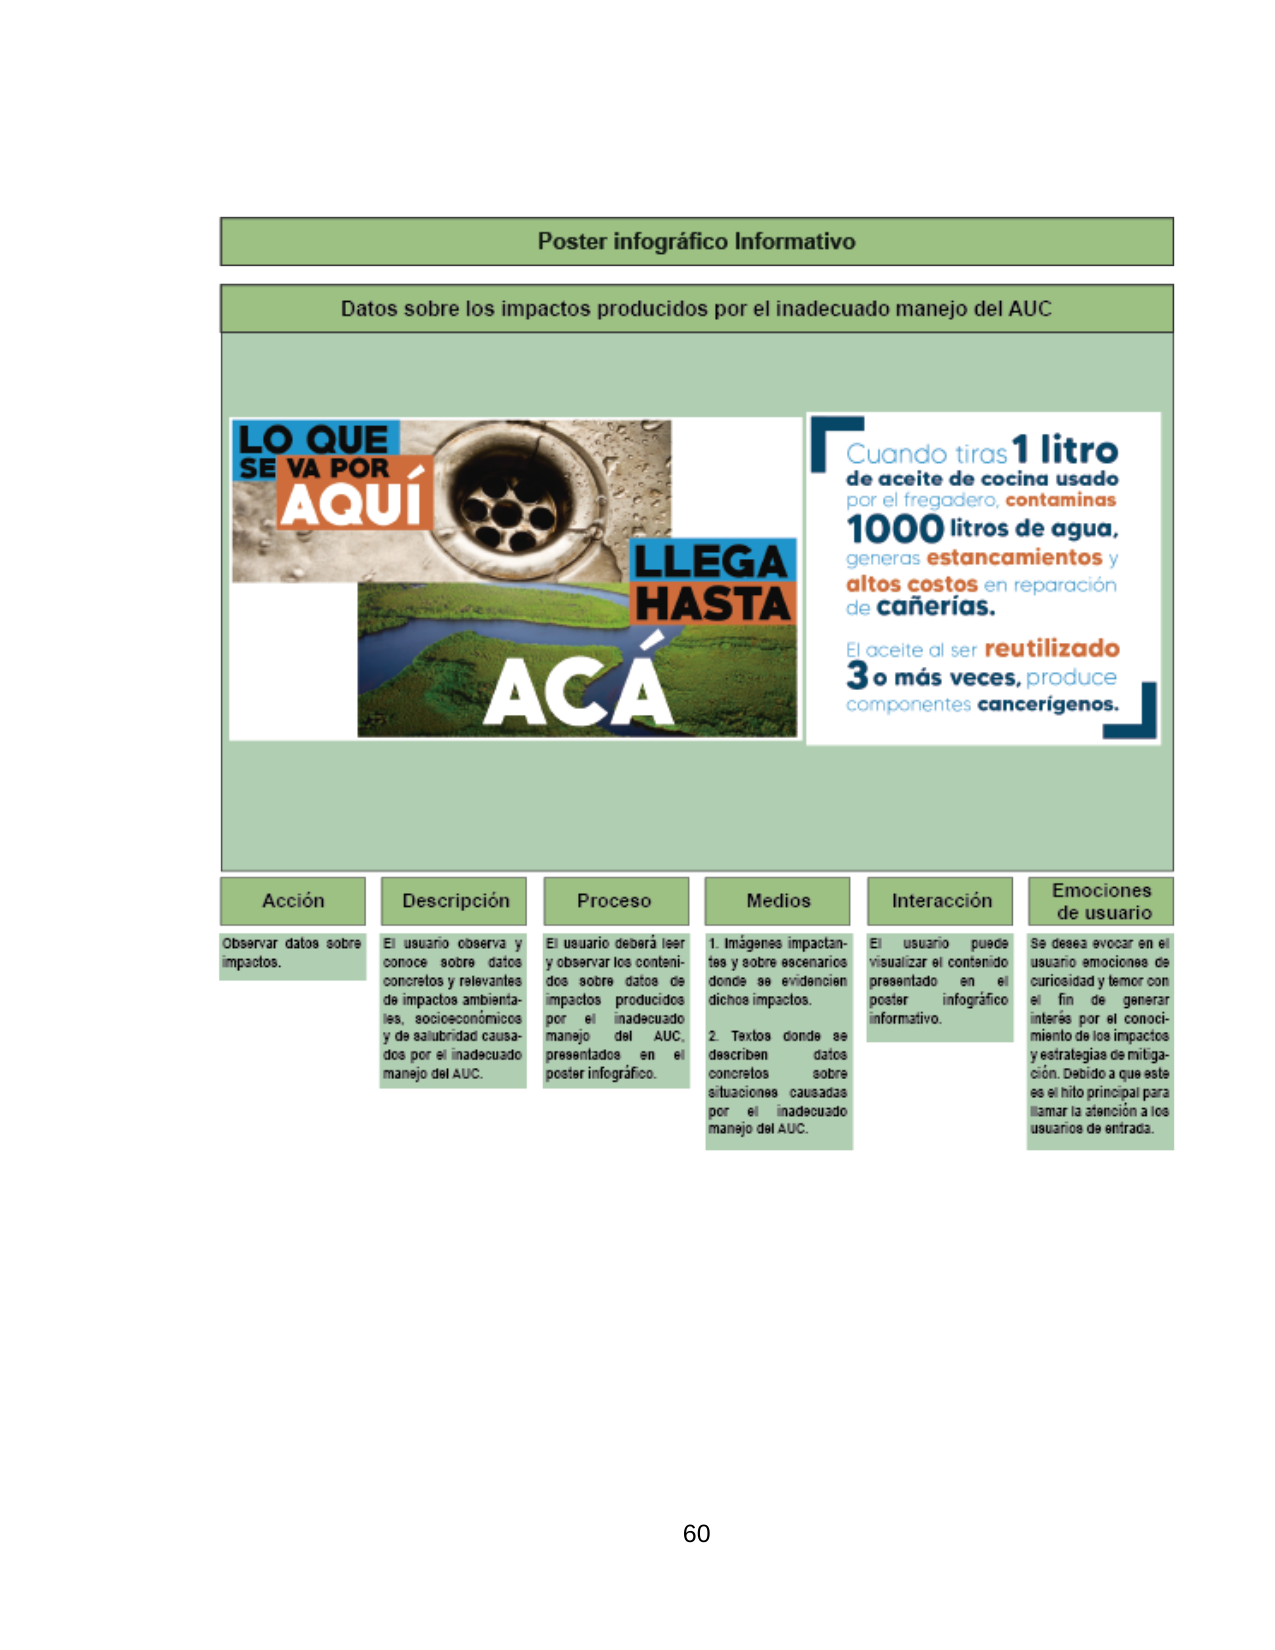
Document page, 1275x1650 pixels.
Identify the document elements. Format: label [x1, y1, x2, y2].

picture [173, 145, 1221, 1504]
